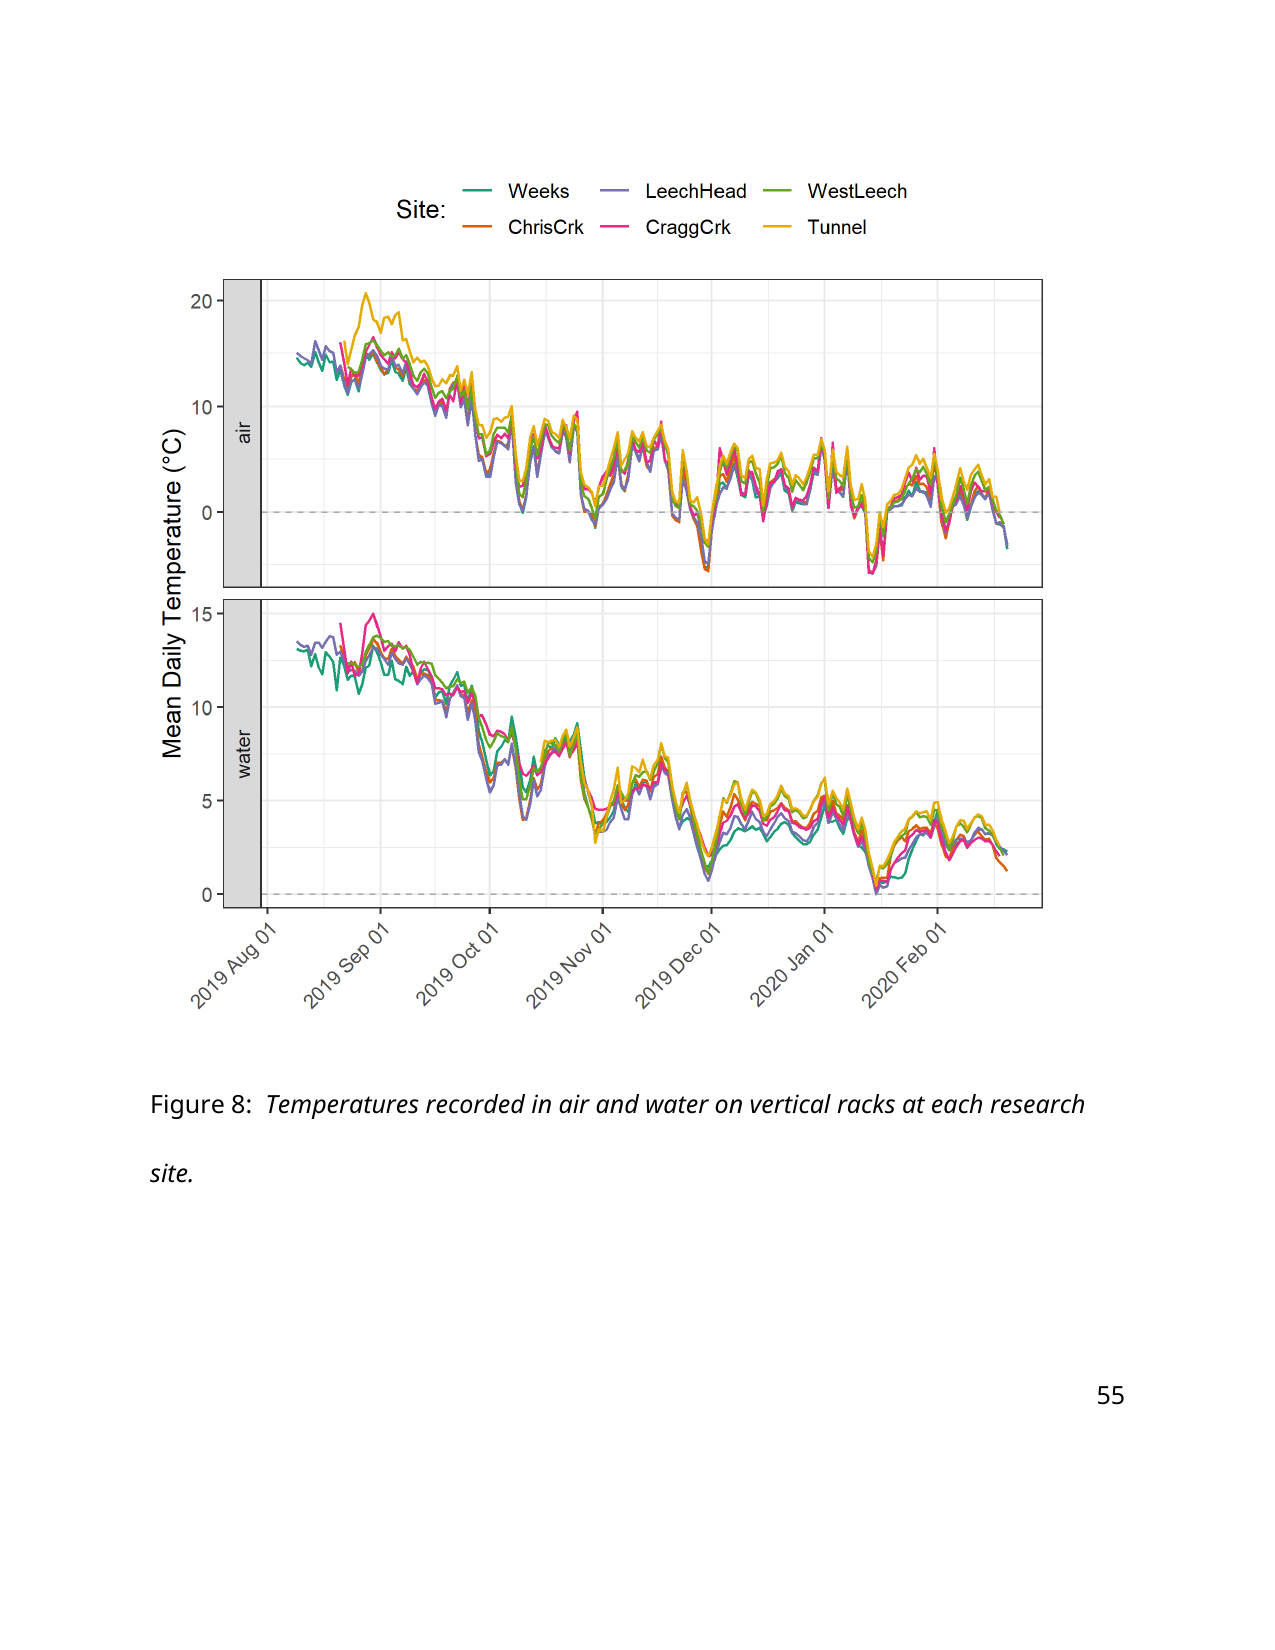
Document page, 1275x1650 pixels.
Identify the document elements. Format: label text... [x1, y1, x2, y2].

text Figure 8: Temperatures recorded in air and water on vertical racks at each research site. [150, 1087, 1125, 1189]
picture [150, 150, 1053, 1053]
